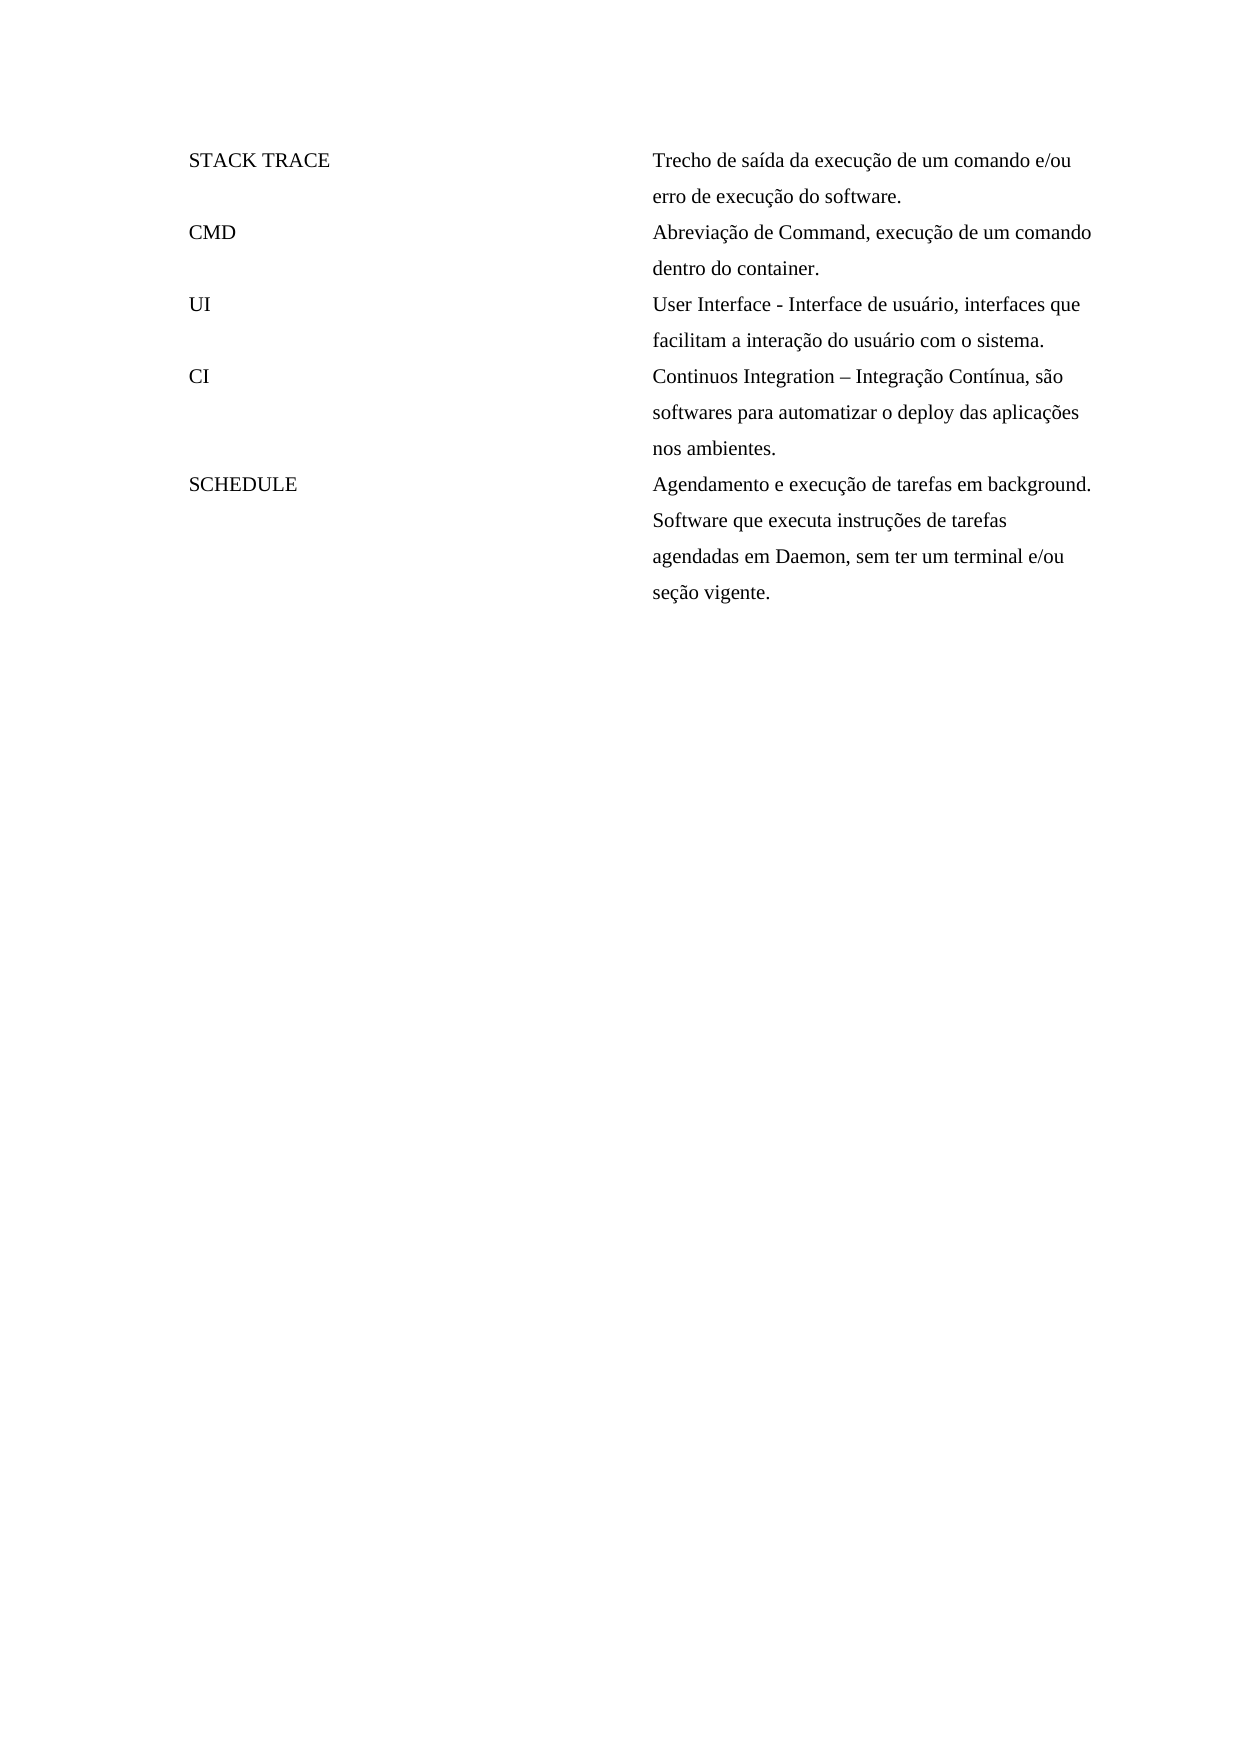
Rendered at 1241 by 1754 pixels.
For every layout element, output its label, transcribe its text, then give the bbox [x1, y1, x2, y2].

table_cell STACK TRACE [177, 148, 641, 220]
table_cell SCHEDULE [177, 472, 641, 616]
table_cell User Interface - Interface de usuário, interfaces que facilitam a interação do usuário com o sistema. [641, 292, 1107, 364]
table_cell Trecho de saída da execução de um comando e/ou erro de execução do software. [641, 148, 1107, 220]
table_cell Abreviação de Command, execução de um comando dentro do container. [641, 220, 1107, 292]
table_cell Agendamento e execução de tarefas em background. Software que executa instruções de tarefas agendadas em Daemon, sem ter um terminal e/ou seção vigente. [641, 472, 1107, 616]
table_cell CI [177, 364, 641, 472]
table_cell UI [177, 292, 641, 364]
table_cell Continuos Integration – Integração Contínua, são softwares para automatizar o deploy das aplicações nos ambientes. [641, 364, 1107, 472]
table_cell CMD [177, 220, 641, 292]
